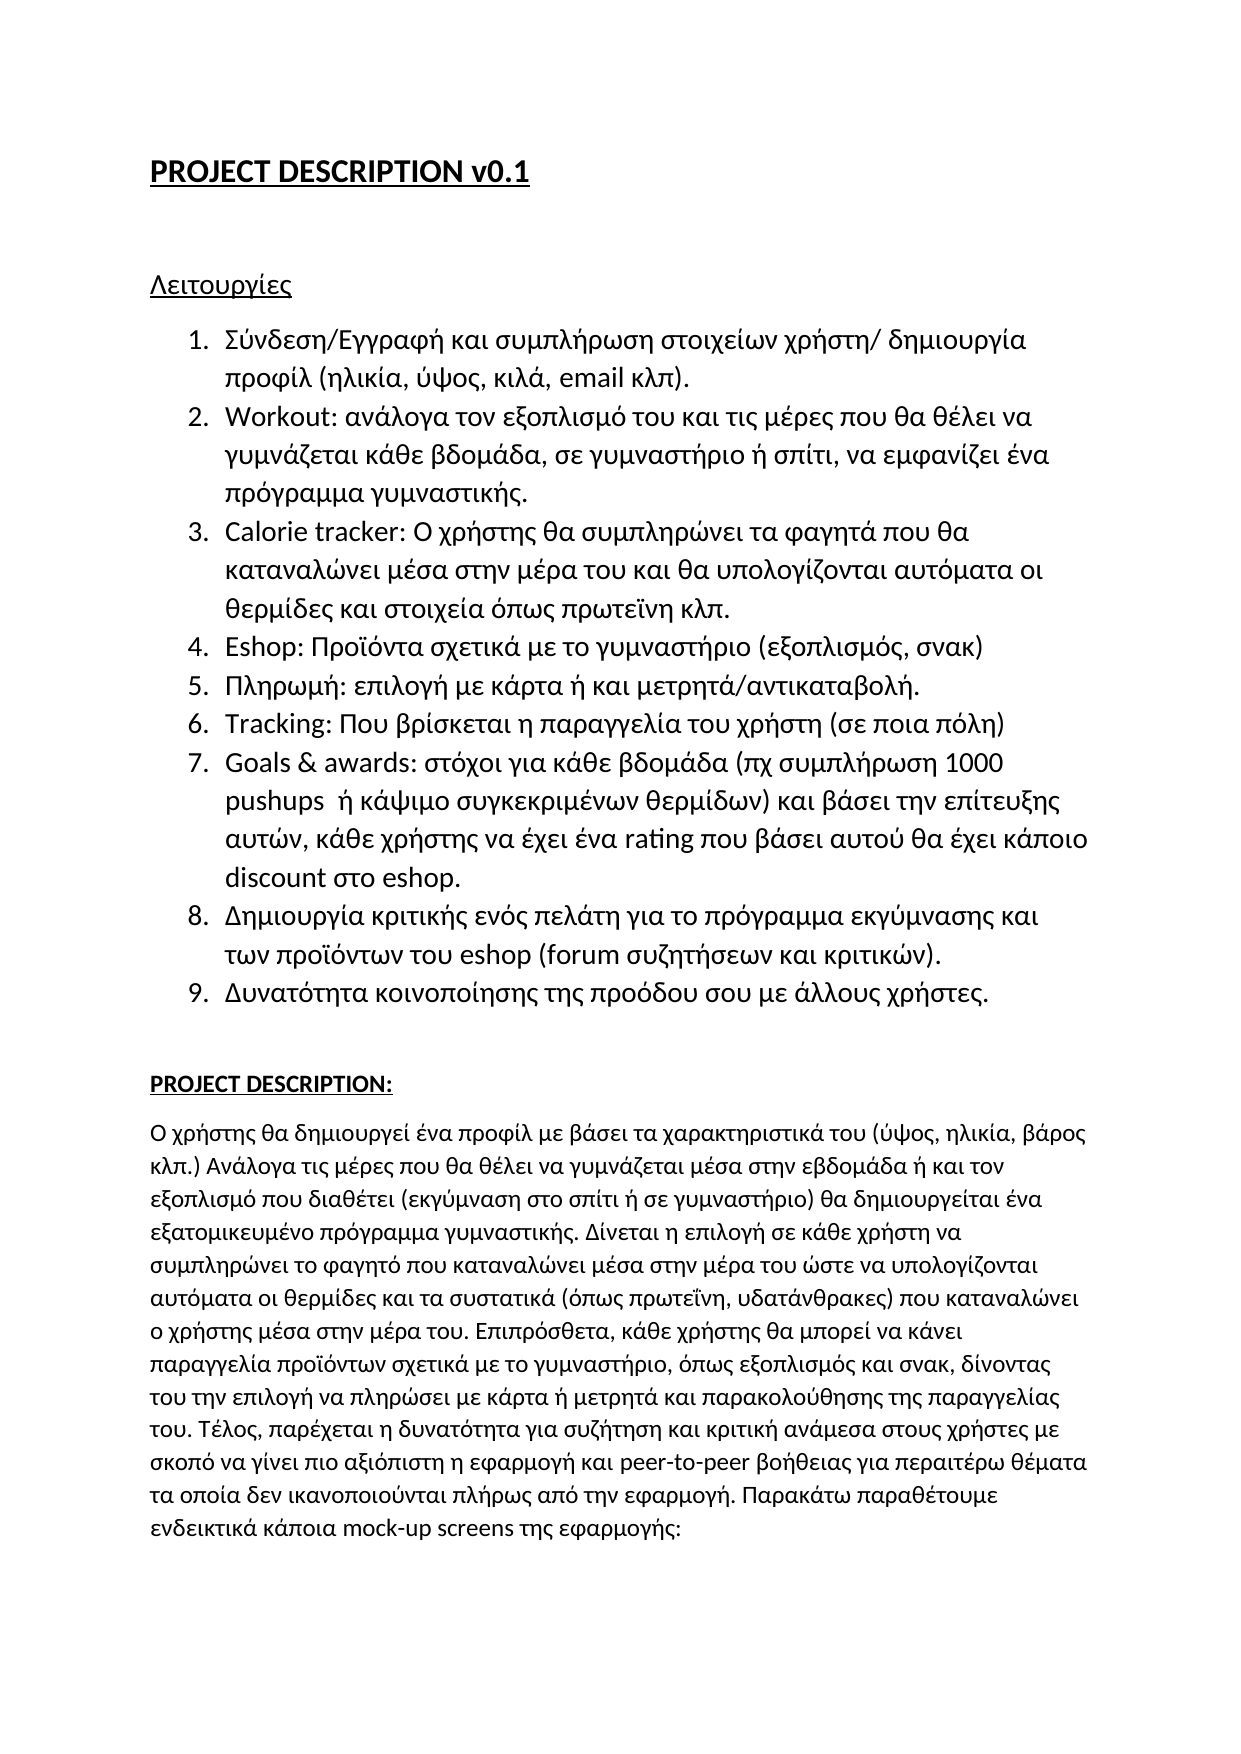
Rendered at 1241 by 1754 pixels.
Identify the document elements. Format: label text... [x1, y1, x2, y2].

list Workout: ανάλογα τον εξοπλισμό του και τις μέρες που θα θέλει να γυμνάζεται κάθε βδομάδα, σε γυμναστήριο ή σπίτι, να εμφανίζει ένα πρόγραμμα γυμναστικής. [187, 398, 1090, 510]
text PROJECT DESCRIPTION v0.1 [150, 150, 1090, 191]
text Λειτουργίες [150, 266, 1090, 301]
list Tracking: Που βρίσκεται η παραγγελία του χρήστη (σε ποια πόλη) [187, 705, 1090, 741]
list Πληρωμή: επιλογή με κάρτα ή και μετρητά/αντικαταβολή. [187, 667, 1090, 702]
text PROJECT DESCRIPTION: [150, 1068, 1090, 1098]
list Eshop: Προϊόντα σχετικά με το γυμναστήριο (εξοπλισμός, σνακ) [187, 628, 1090, 664]
list Δυνατότητα κοινοποίησης της προόδου σου με άλλους χρήστες. [187, 974, 1090, 1010]
list Δημιουργία κριτικής ενός πελάτη για το πρόγραμμα εκγύμνασης και των προϊόντων του eshop (forum συζητήσεων και κριτικών). [187, 897, 1090, 971]
list Calorie tracker: Ο χρήστης θα συμπληρώνει τα φαγητά που θα καταναλώνει μέσα στην μέρα του και θα υπολογίζονται αυτόματα οι θερμίδες και στοιχεία όπως πρωτεϊνη κλπ. [187, 513, 1090, 626]
list Goals & awards: στόχοι για κάθε βδομάδα (πχ συμπλήρωση 1000 pushups ή κάψιμο συγκεκριμένων θερμίδων) και βάσει την επίτευξης αυτών, κάθε χρήστης να έχει ένα rating που βάσει αυτού θα έχει κάποιο discount στο eshop. [187, 744, 1090, 894]
text Ο χρήστης θα δημιουργεί ένα προφίλ με βάσει τα χαρακτηριστικά του (ύψος, ηλικία, βάρος κλπ.) Ανάλογα τις μέρες που θα θέλει να γυμνάζεται μέσα στην εβδομάδα ή και τον εξοπλισμό που διαθέτει (εκγύμναση στο σπίτι ή σε γυμναστήριο) θα δημιουργείται ένα εξατομικευμένο πρόγραμμα γυμναστικής. Δίνεται η επιλογή σε κάθε χρήστη να συμπληρώνει το φαγητό που καταναλώνει μέσα στην μέρα του ώστε να υπολογίζονται αυτόματα οι θερμίδες και τα συστατικά (όπως πρωτεΐνη, υδατάνθρακες) που καταναλώνει ο χρήστης μέσα στην μέρα του. Επιπρόσθετα, κάθε χρήστης θα μπορεί να κάνει παραγγελία προϊόντων σχετικά με το γυμναστήριο, όπως εξοπλισμός και σνακ, δίνοντας του την επιλογή να πληρώσει με κάρτα ή μετρητά και παρακολούθησης της παραγγελίας του. Τέλος, παρέχεται η δυνατότητα για συζήτηση και κριτική ανάμεσα στους χρήστες με σκοπό να γίνει πιο αξιόπιστη η εφαρμογή και peer-to-peer βοήθειας για περαιτέρω θέματα τα οποία δεν ικανοποιούνται πλήρως από την εφαρμογή. Παρακάτω παραθέτουμε ενδεικτικά κάποια mock-up screens της εφαρμογής: [150, 1117, 1090, 1543]
list Σύνδεση/Εγγραφή και συμπλήρωση στοιχείων χρήστη/ δημιουργία προφίλ (ηλικία, ύψος, κιλά, email κλπ). [187, 321, 1090, 395]
